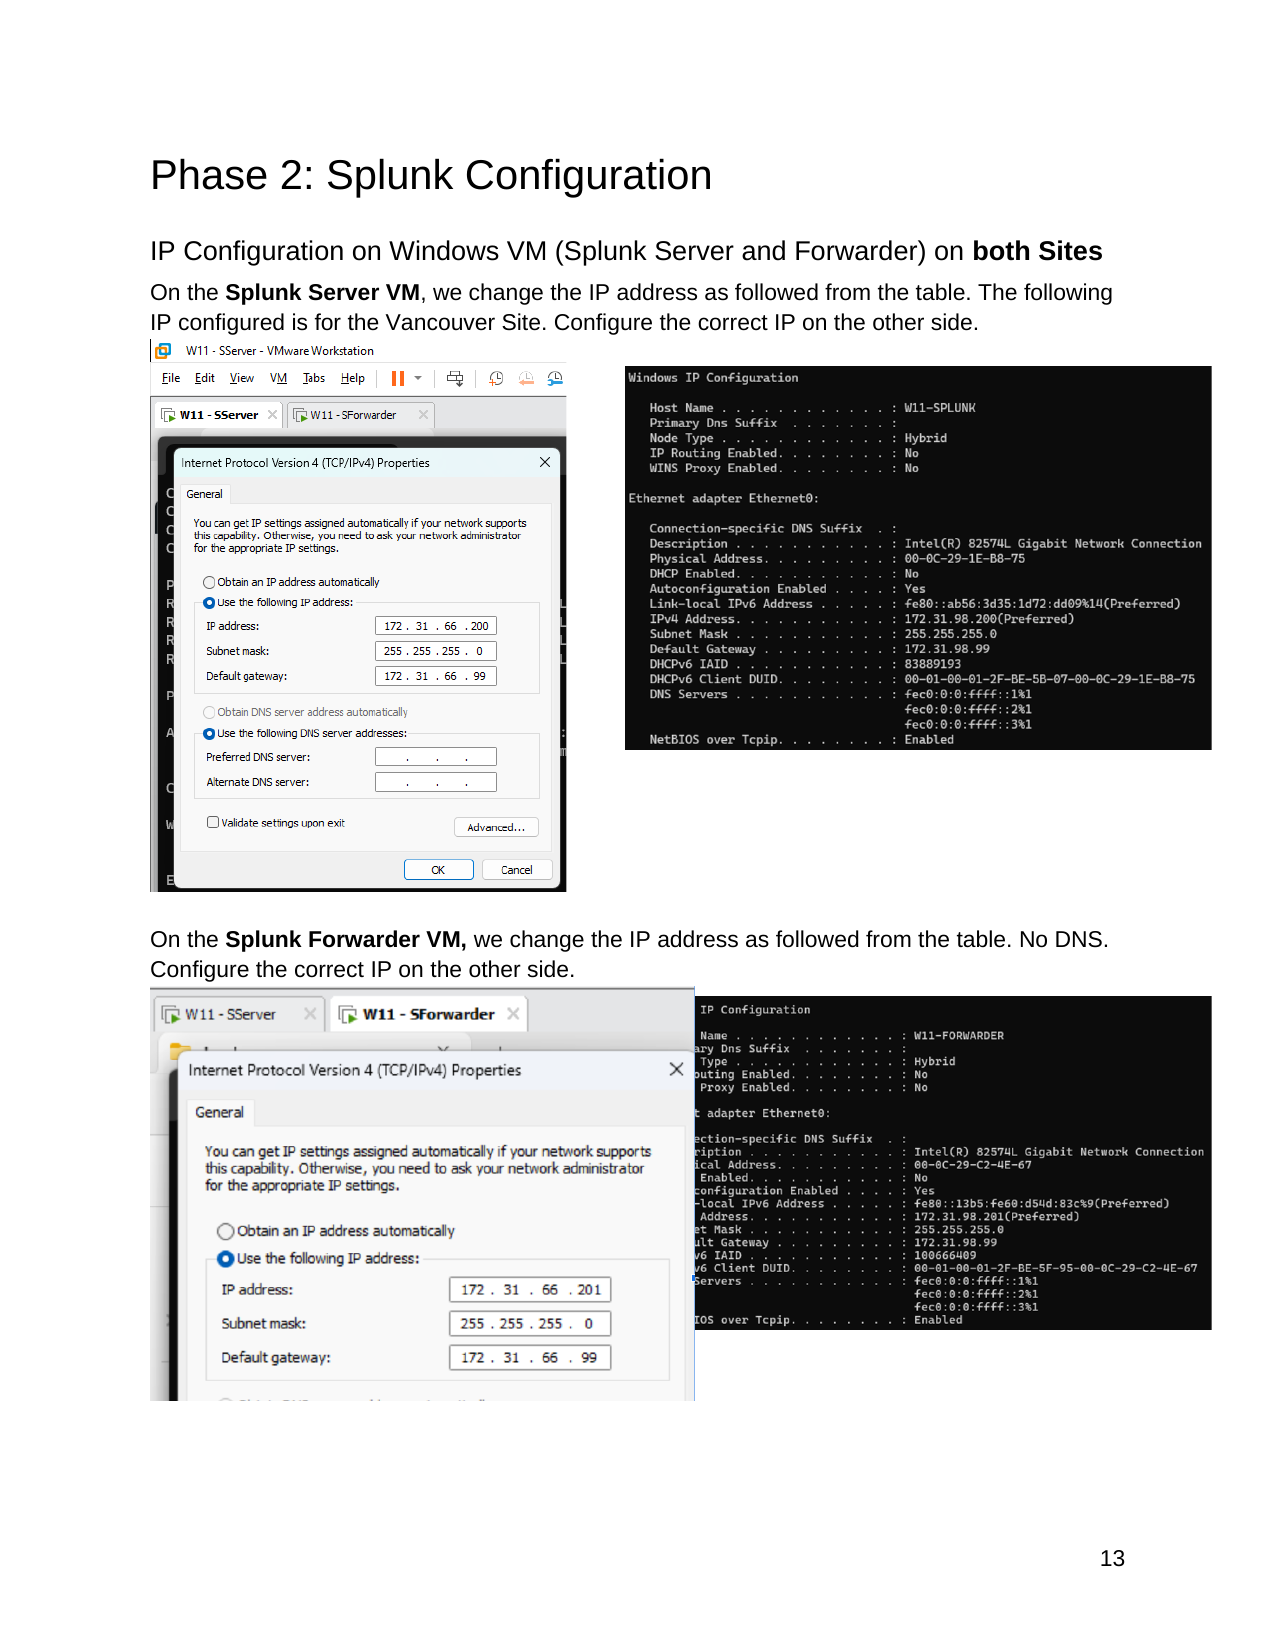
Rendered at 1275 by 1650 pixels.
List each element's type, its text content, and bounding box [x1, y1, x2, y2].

text On the Splunk Server VM, we change the IP address as followed from the table. The following IP configured is for the Vancouver Site. Configure the correct IP on the other side. [150, 279, 1125, 336]
picture [625, 366, 1212, 750]
picture [150, 986, 1212, 1401]
picture [150, 339, 567, 892]
subtitle IP Configuration on Windows VM (Splunk Server and Forwarder) on both Sites [150, 235, 1125, 267]
text On the Splunk Forwarder VM, we change the IP address as followed from the table. No DNS. Configure the correct IP on the other side. [150, 926, 1125, 982]
subtitle Phase 2: Splunk Configuration [150, 150, 1125, 198]
